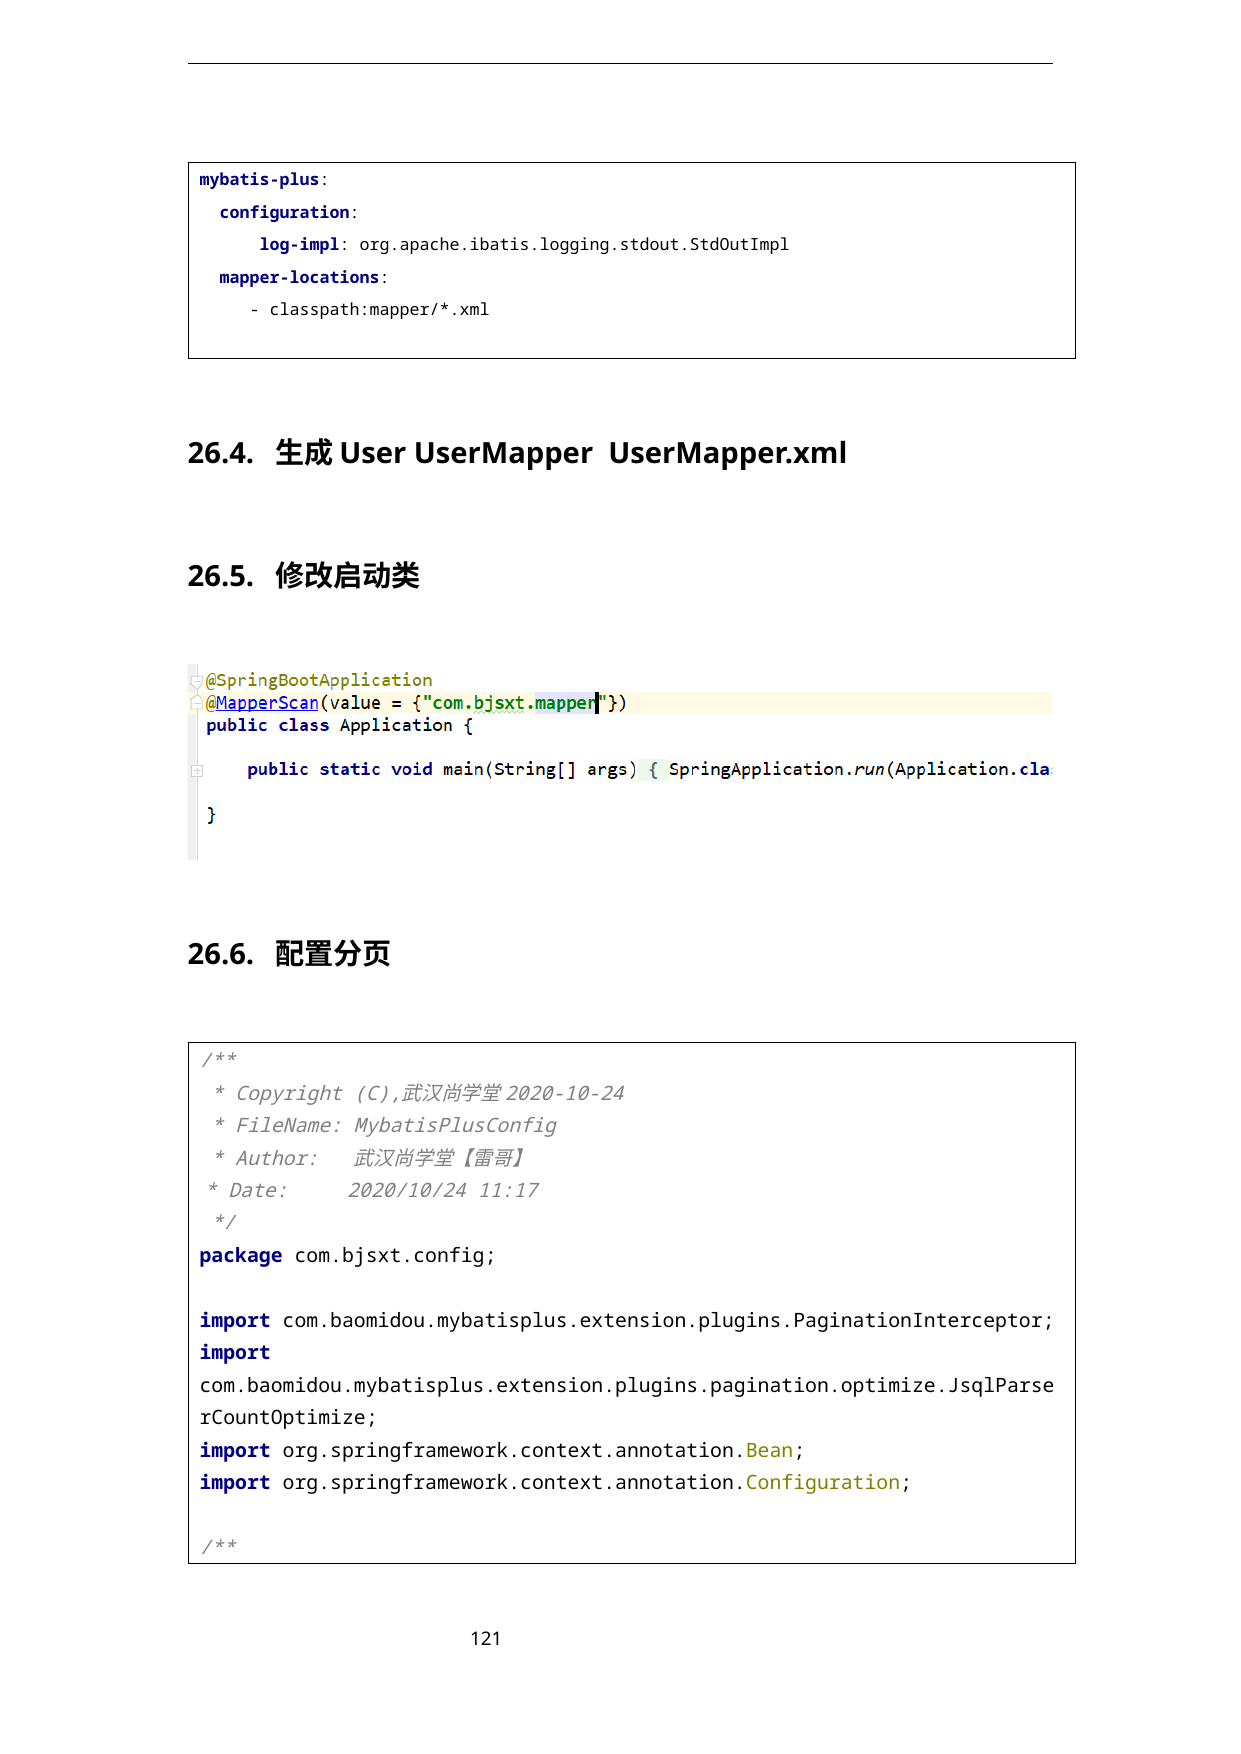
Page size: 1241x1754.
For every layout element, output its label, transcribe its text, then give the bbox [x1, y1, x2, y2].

subtitle 配置分页 [187, 919, 1053, 984]
subtitle 生成User UserMapper UserMapper.xml [187, 419, 1053, 484]
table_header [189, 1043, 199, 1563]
subtitle 修改启动类 [187, 542, 1053, 607]
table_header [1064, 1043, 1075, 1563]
picture [187, 664, 1053, 860]
